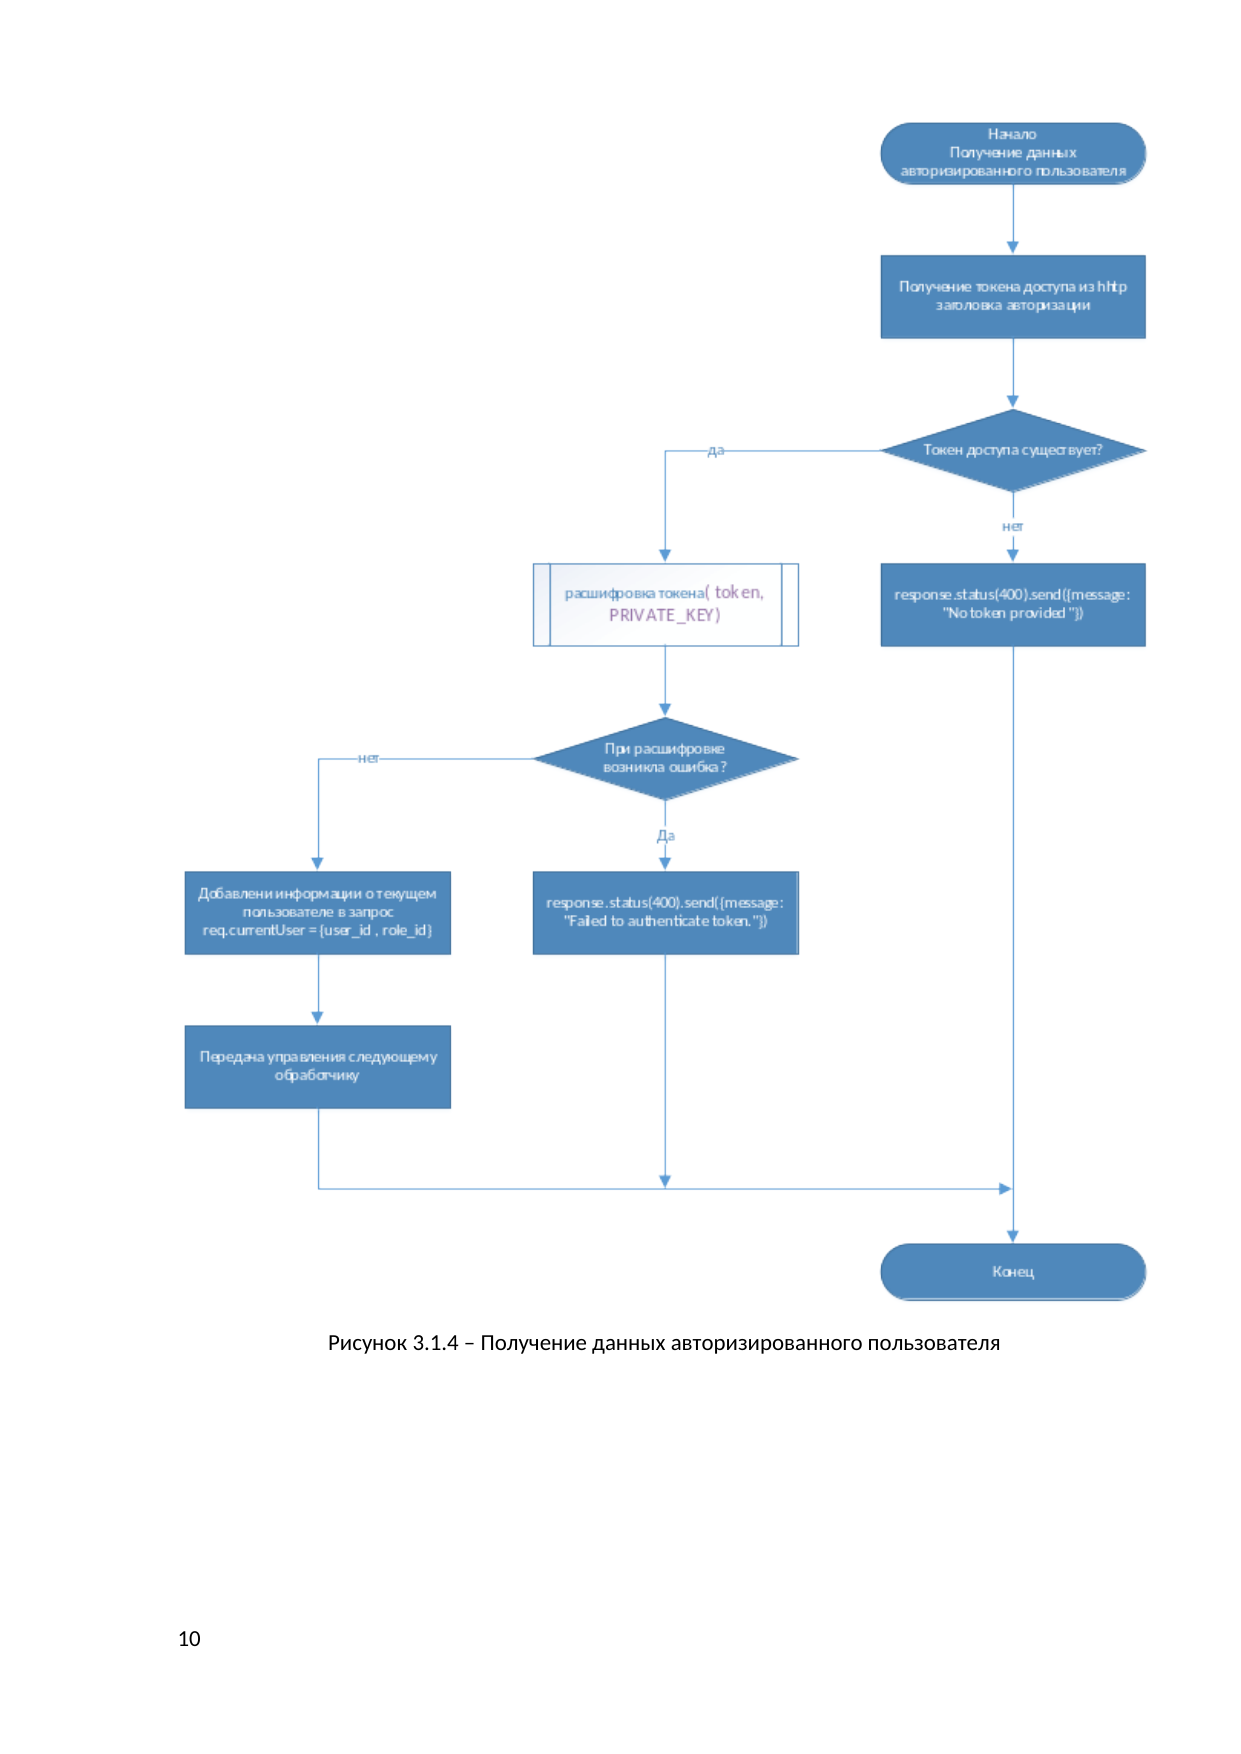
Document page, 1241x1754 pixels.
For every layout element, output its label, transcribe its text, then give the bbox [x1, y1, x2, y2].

text Рисунок 3.1.4 – Получение данных авторизированного пользователя [177, 1328, 1152, 1356]
